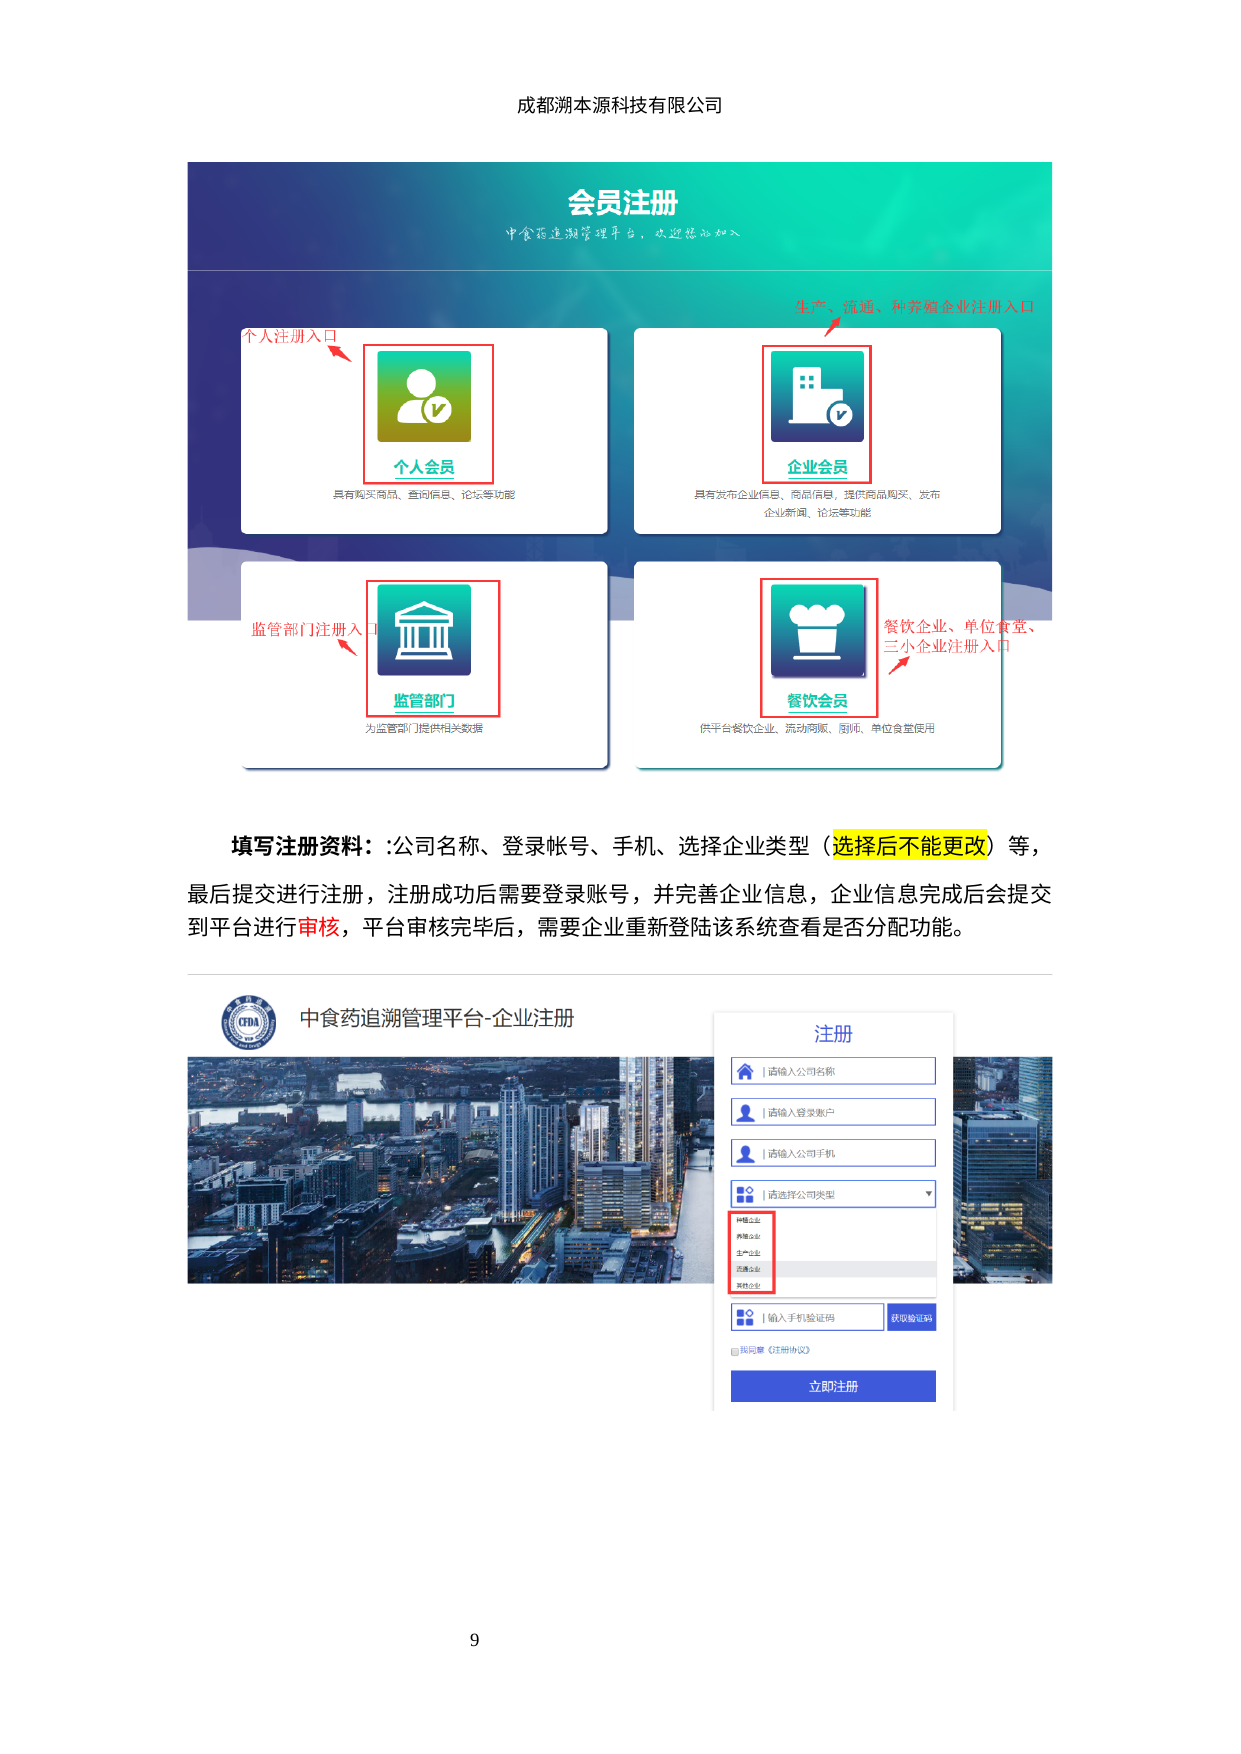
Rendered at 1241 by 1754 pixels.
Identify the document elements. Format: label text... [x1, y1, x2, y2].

picture [187, 162, 1053, 811]
text 填写注册资料：:公司名称、登录帐号、手机、选择企业类型（选择后不能更改）等，最后提交进行注册，注册成功后需要登录账号，并完善企业信息，企业信息完成后会提交到平台进行审核，平台审核完毕后，需要企业重新登陆该系统查看是否分配功能。 [187, 812, 1053, 942]
picture [187, 974, 1053, 1411]
